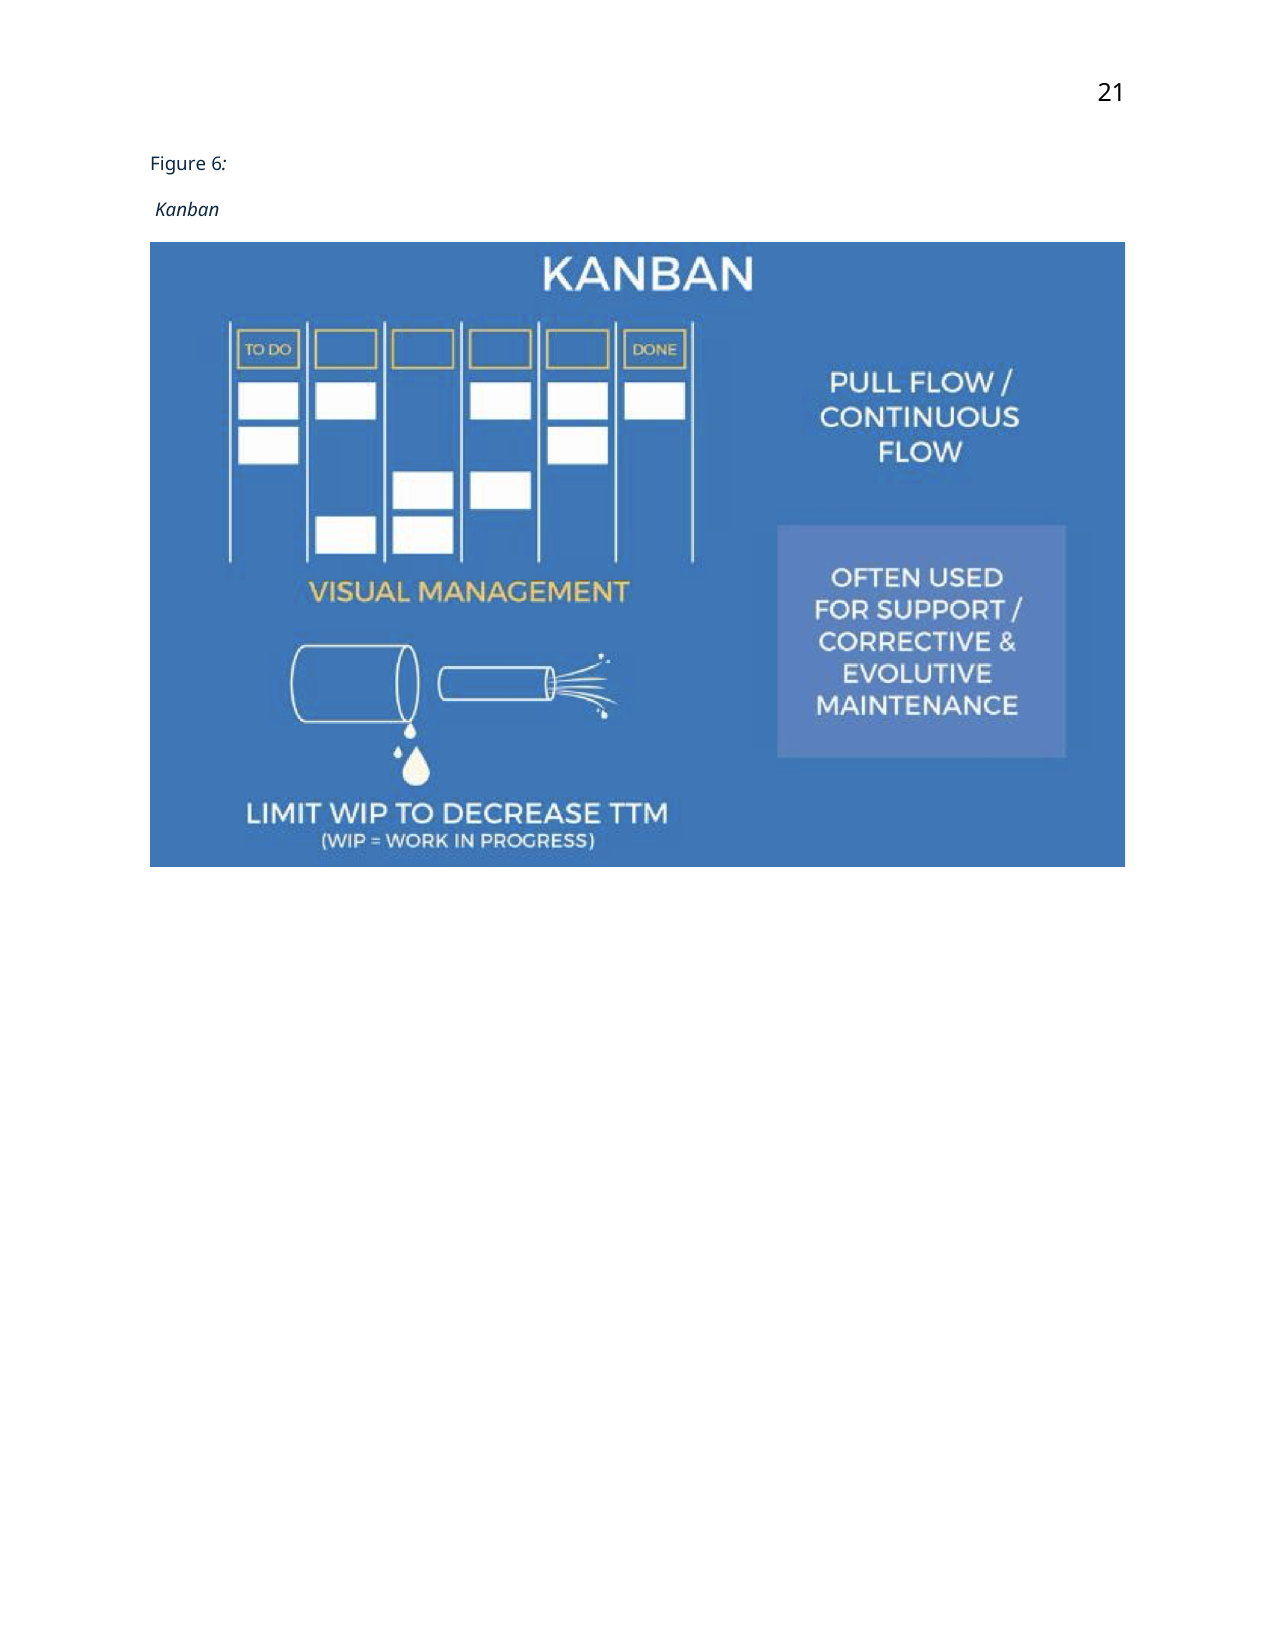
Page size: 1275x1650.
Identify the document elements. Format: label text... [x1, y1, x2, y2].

text Figure 6: [150, 150, 1125, 176]
text Kanban [150, 196, 1125, 222]
picture [150, 242, 1125, 867]
